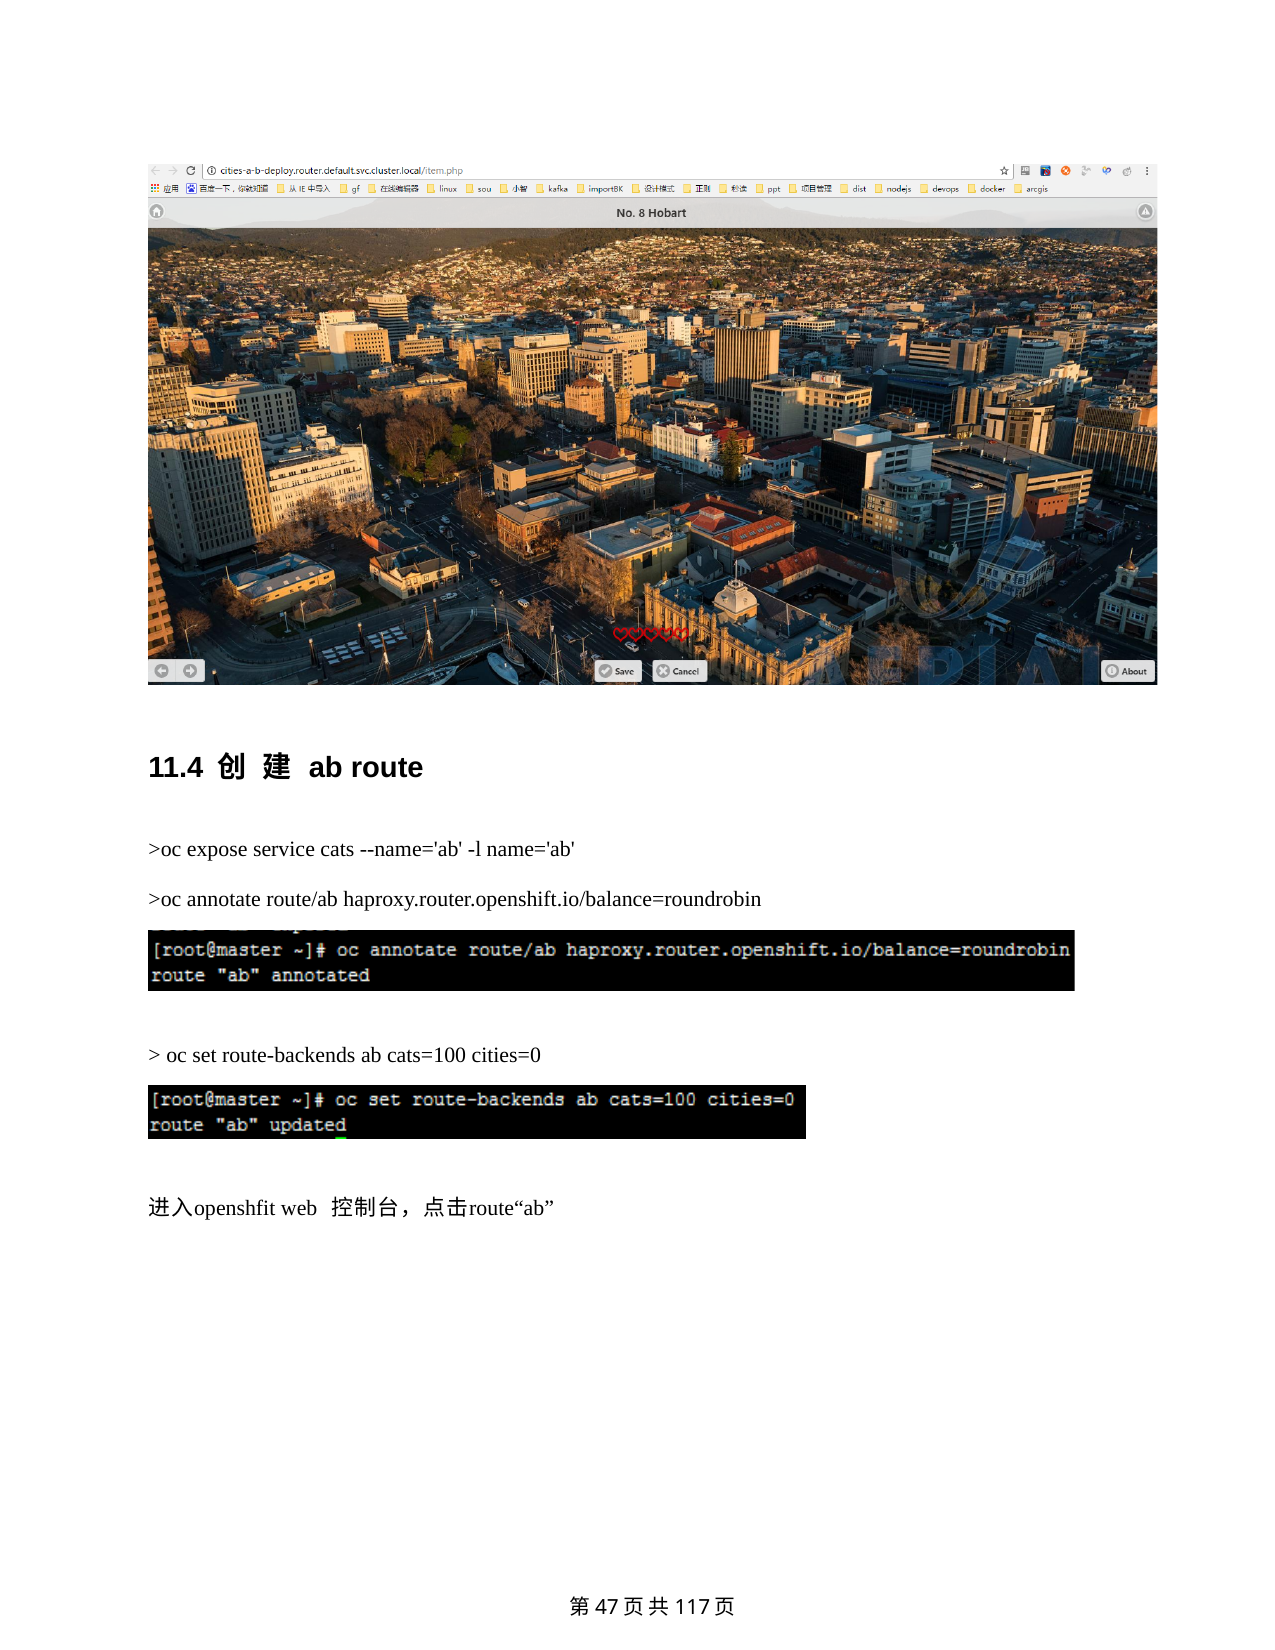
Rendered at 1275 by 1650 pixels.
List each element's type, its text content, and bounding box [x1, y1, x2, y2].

picture [148, 1085, 806, 1139]
picture [148, 164, 1158, 685]
text >oc expose service cats --name='ab' -l name='ab' [148, 830, 1156, 867]
picture [148, 930, 1075, 991]
text > oc set route-backends ab cats=100 cities=0 [148, 1035, 1156, 1073]
text 进入openshfit web控制台，点击route“ab” [148, 1187, 1156, 1224]
subtitle 创建ab route [148, 727, 1156, 802]
text >oc annotate route/ab haproxy.router.openshift.io/balance=roundrobin [148, 880, 1156, 917]
